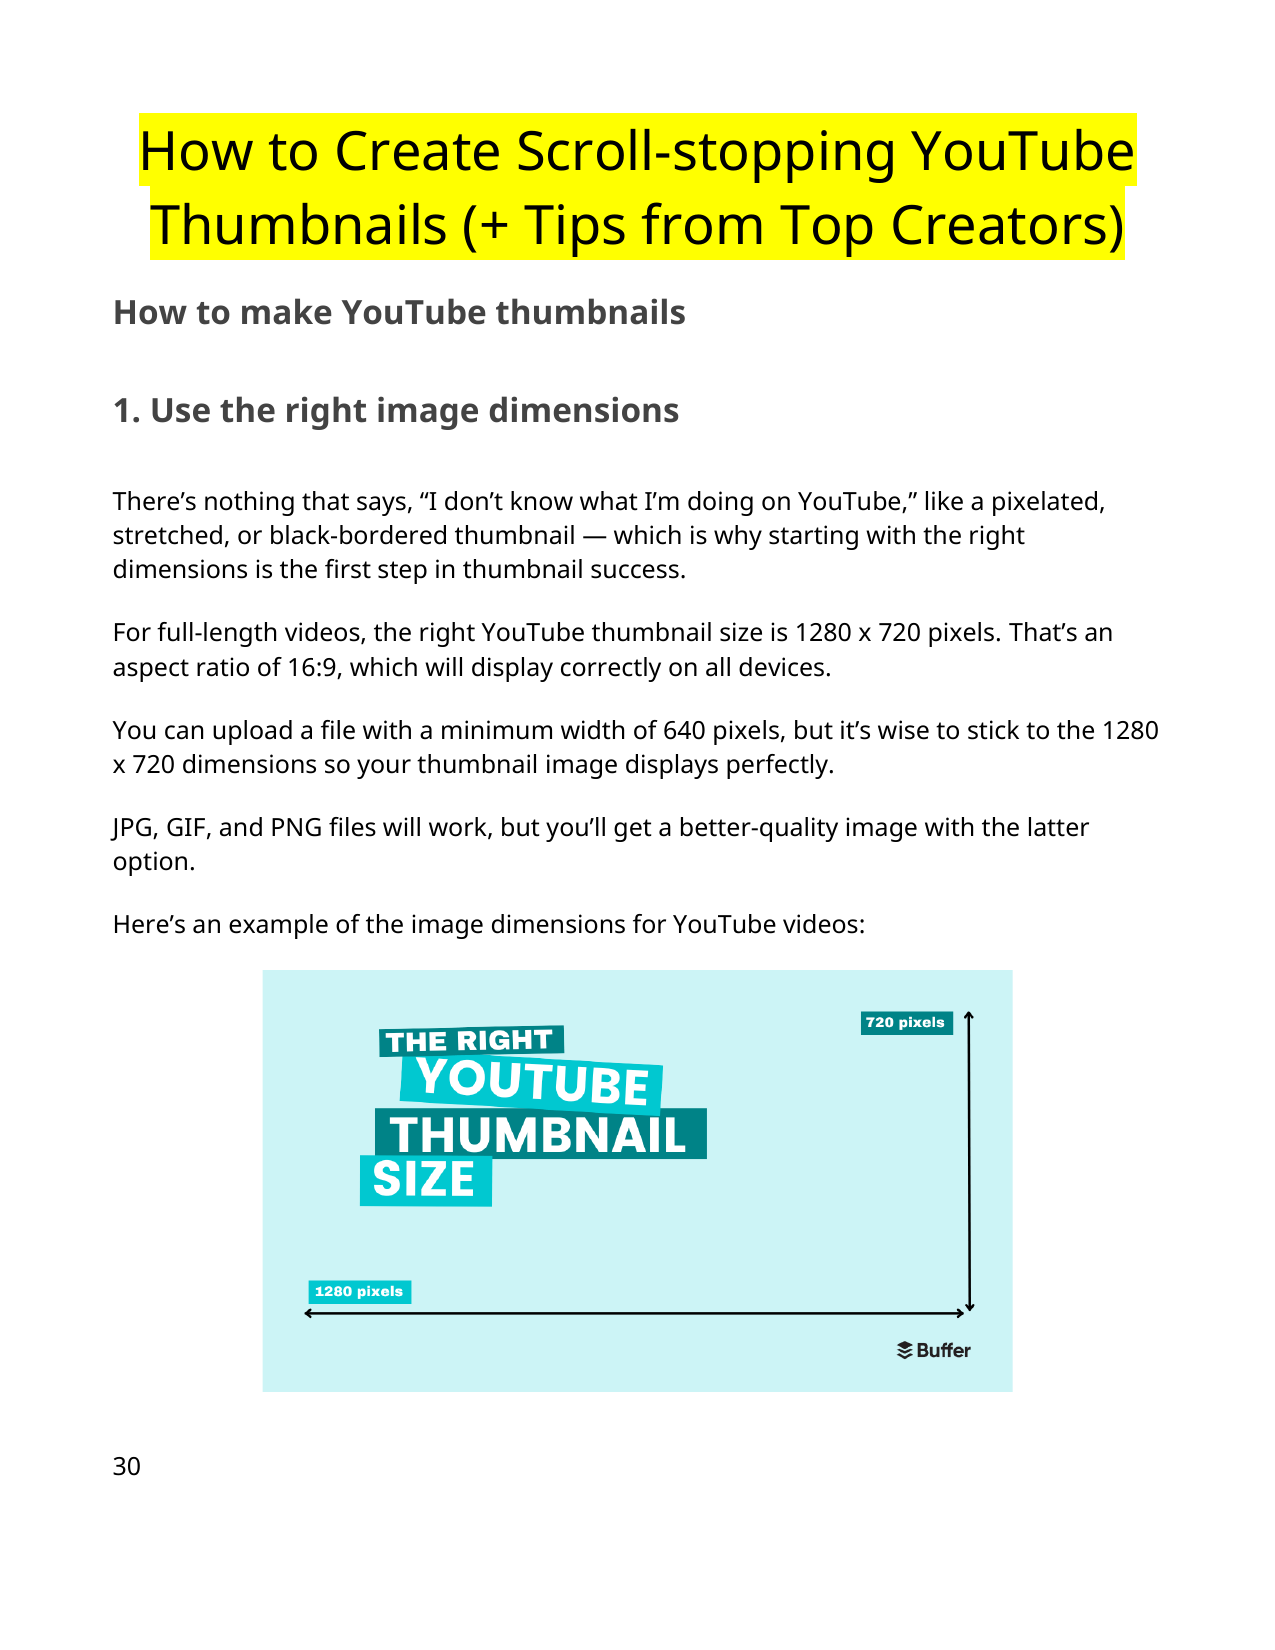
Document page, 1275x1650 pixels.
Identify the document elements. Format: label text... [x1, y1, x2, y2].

text There’s nothing that says, “I don’t know what I’m doing on YouTube,” like a pixelated, stretched, or black-bordered thumbnail — which is why starting with the right dimensions is the first step in thumbnail success. [112, 484, 1162, 586]
text Here’s an example of the image dimensions for YouTube videos: [112, 907, 1162, 941]
picture [262, 970, 1013, 1392]
text For full-length videos, the right YouTube thumbnail size is 1280 x 720 pixels. That’s an aspect ratio of 16:9, which will display correctly on all devices. [112, 615, 1162, 683]
subtitle How to make YouTube thumbnails [112, 289, 1162, 334]
text You can upload a file with a minimum width of 640 pixels, but it’s wise to stick to the 1280 x 720 dimensions so your thumbnail image displays perfectly. [112, 712, 1162, 781]
title How to Create Scroll-stopping YouTube Thumbnails (+ Tips from Top Creators) [112, 112, 1162, 260]
subtitle 1. Use the right image dimensions [112, 386, 1162, 432]
text JPG, GIF, and PNG files will work, but you’ll get a better-quality image with the latter option. [112, 810, 1162, 878]
